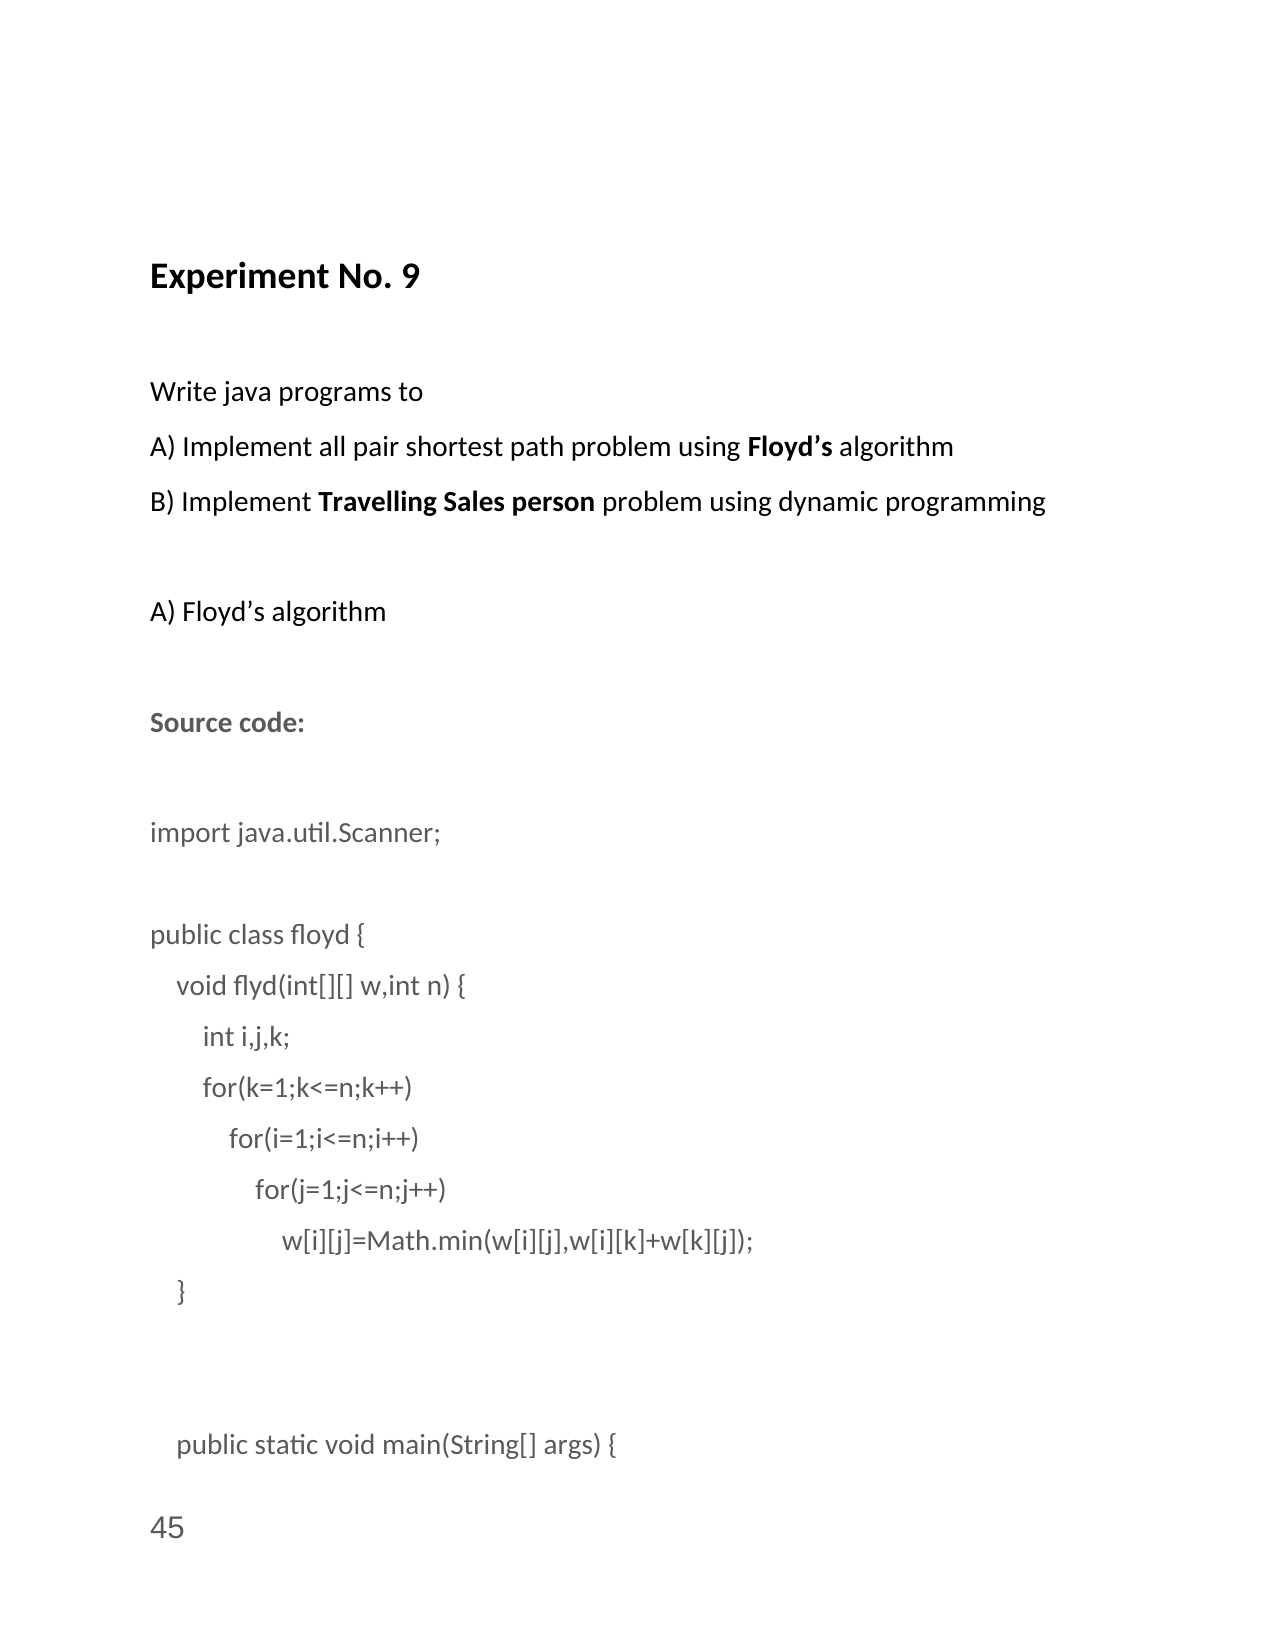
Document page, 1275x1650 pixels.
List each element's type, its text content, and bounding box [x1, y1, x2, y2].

text Source code: [150, 704, 1125, 739]
text for(k=1;k<=n;k++) [150, 1069, 1125, 1104]
text Write java programs to [150, 373, 1125, 409]
text } [150, 1273, 1125, 1308]
text for(i=1;i<=n;i++) [150, 1120, 1125, 1156]
text void flyd(int[][] w,int n) { [150, 967, 1125, 1003]
text for(j=1;j<=n;j++) [150, 1171, 1125, 1206]
text A) Implement all pair shortest path problem using Floyd’s algorithm [150, 428, 1125, 464]
text public static void main(String[] args) { [150, 1426, 1125, 1462]
text int i,j,k; [150, 1018, 1125, 1054]
text B) Implement Travelling Sales person problem using dynamic programming [150, 483, 1125, 519]
text import java.util.Scanner; [150, 814, 1125, 849]
text A) Floyd’s algorithm [150, 593, 1125, 629]
text Experiment No. 9 [150, 252, 1125, 298]
text w[i][j]=Math.min(w[i][j],w[i][k]+w[k][j]); [150, 1222, 1125, 1257]
text public class floyd { [150, 916, 1125, 952]
